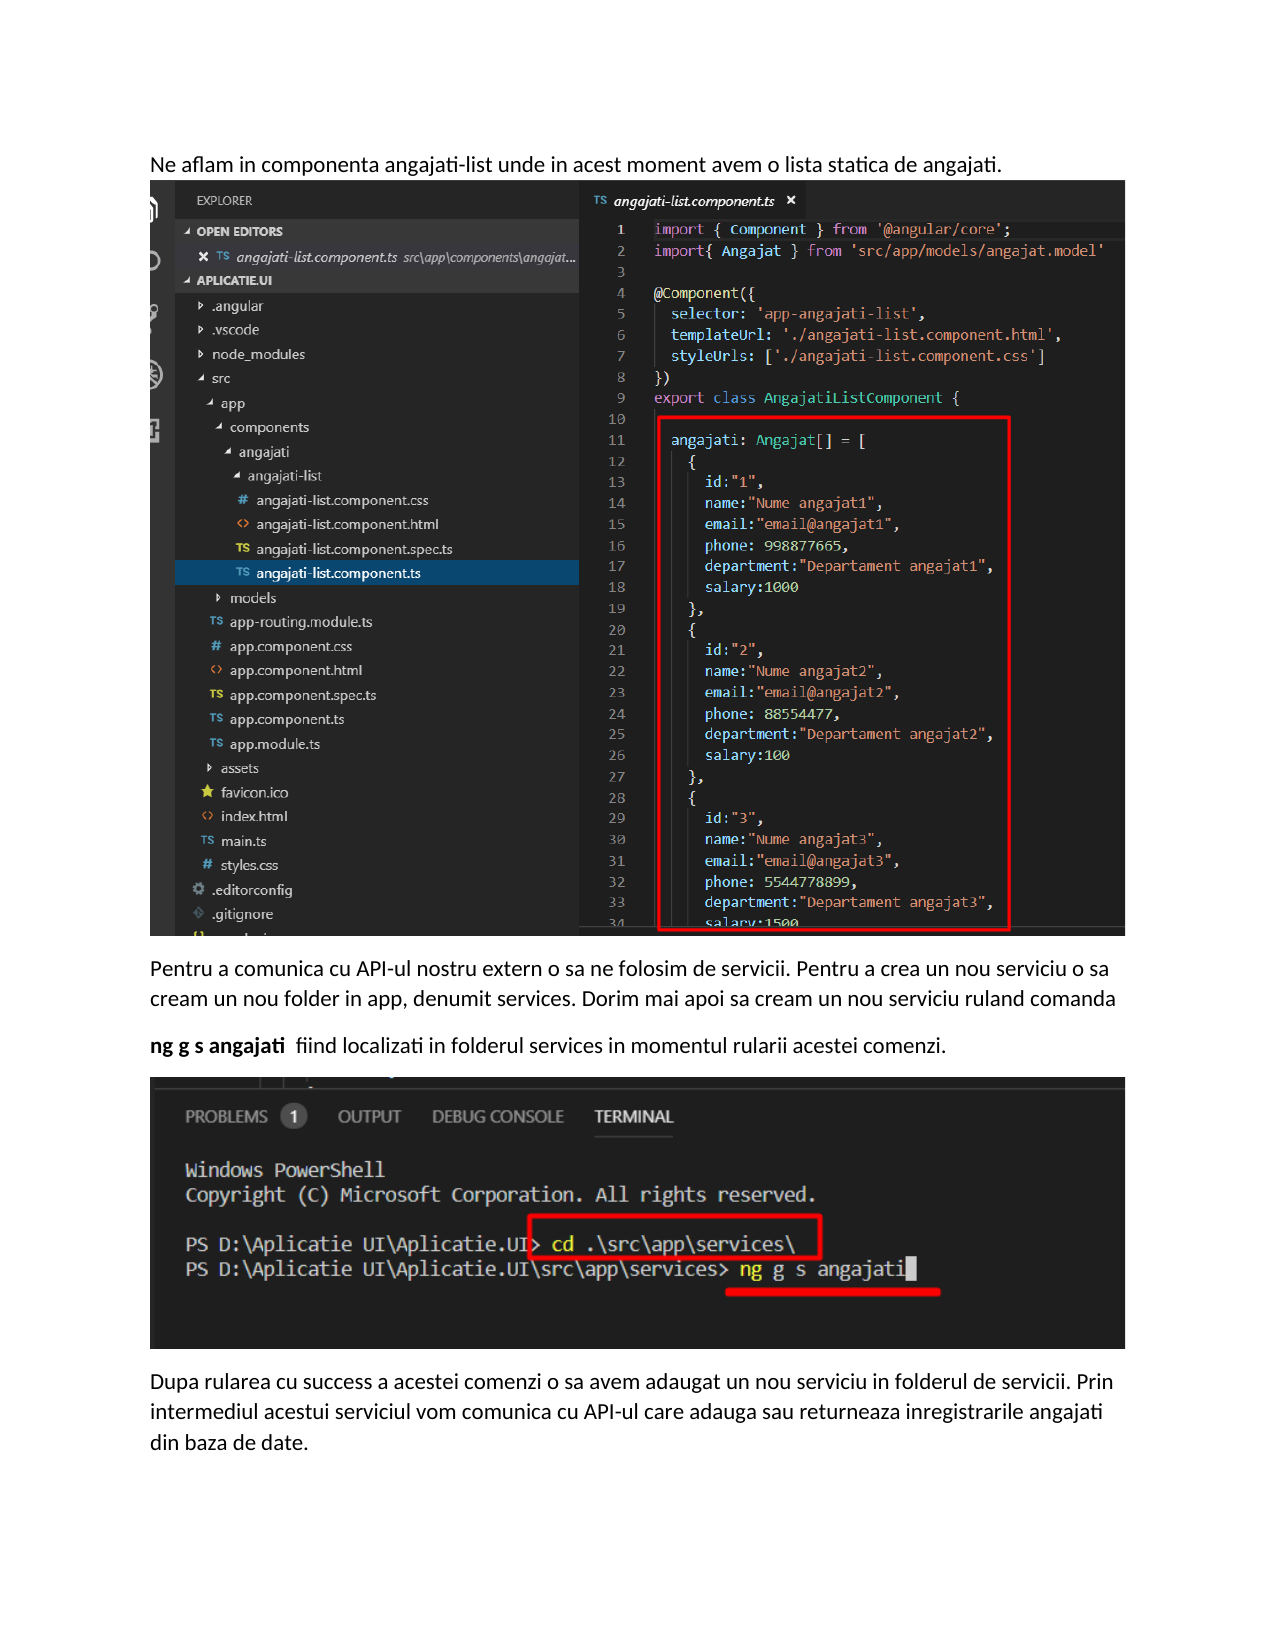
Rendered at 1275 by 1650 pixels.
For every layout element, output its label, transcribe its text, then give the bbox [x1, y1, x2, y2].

text Pentru a comunica cu API-ul nostru extern o sa ne folosim de servicii. Pentru a crea un nou serviciu o sa cream un nou folder in app, denumit services. Dorim mai apoi sa cream un nou serviciu ruland comanda [150, 954, 1125, 1012]
text Ne aflam in componenta angajati-list unde in acest moment avem o lista statica de angajati. [150, 150, 1125, 180]
text ng g s angajati fiind localizati in folderul services in momentul rularii acestei comenzi. [150, 1031, 1125, 1059]
picture [150, 1077, 1125, 1349]
picture [150, 180, 1125, 936]
text Dupa rularea cu success a acestei comenzi o sa avem adaugat un nou serviciu in folderul de servicii. Prin intermediul acestui serviciul vom comunica cu API-ul care adauga sau returneaza inregistrarile angajati din baza de date. [150, 1367, 1125, 1456]
